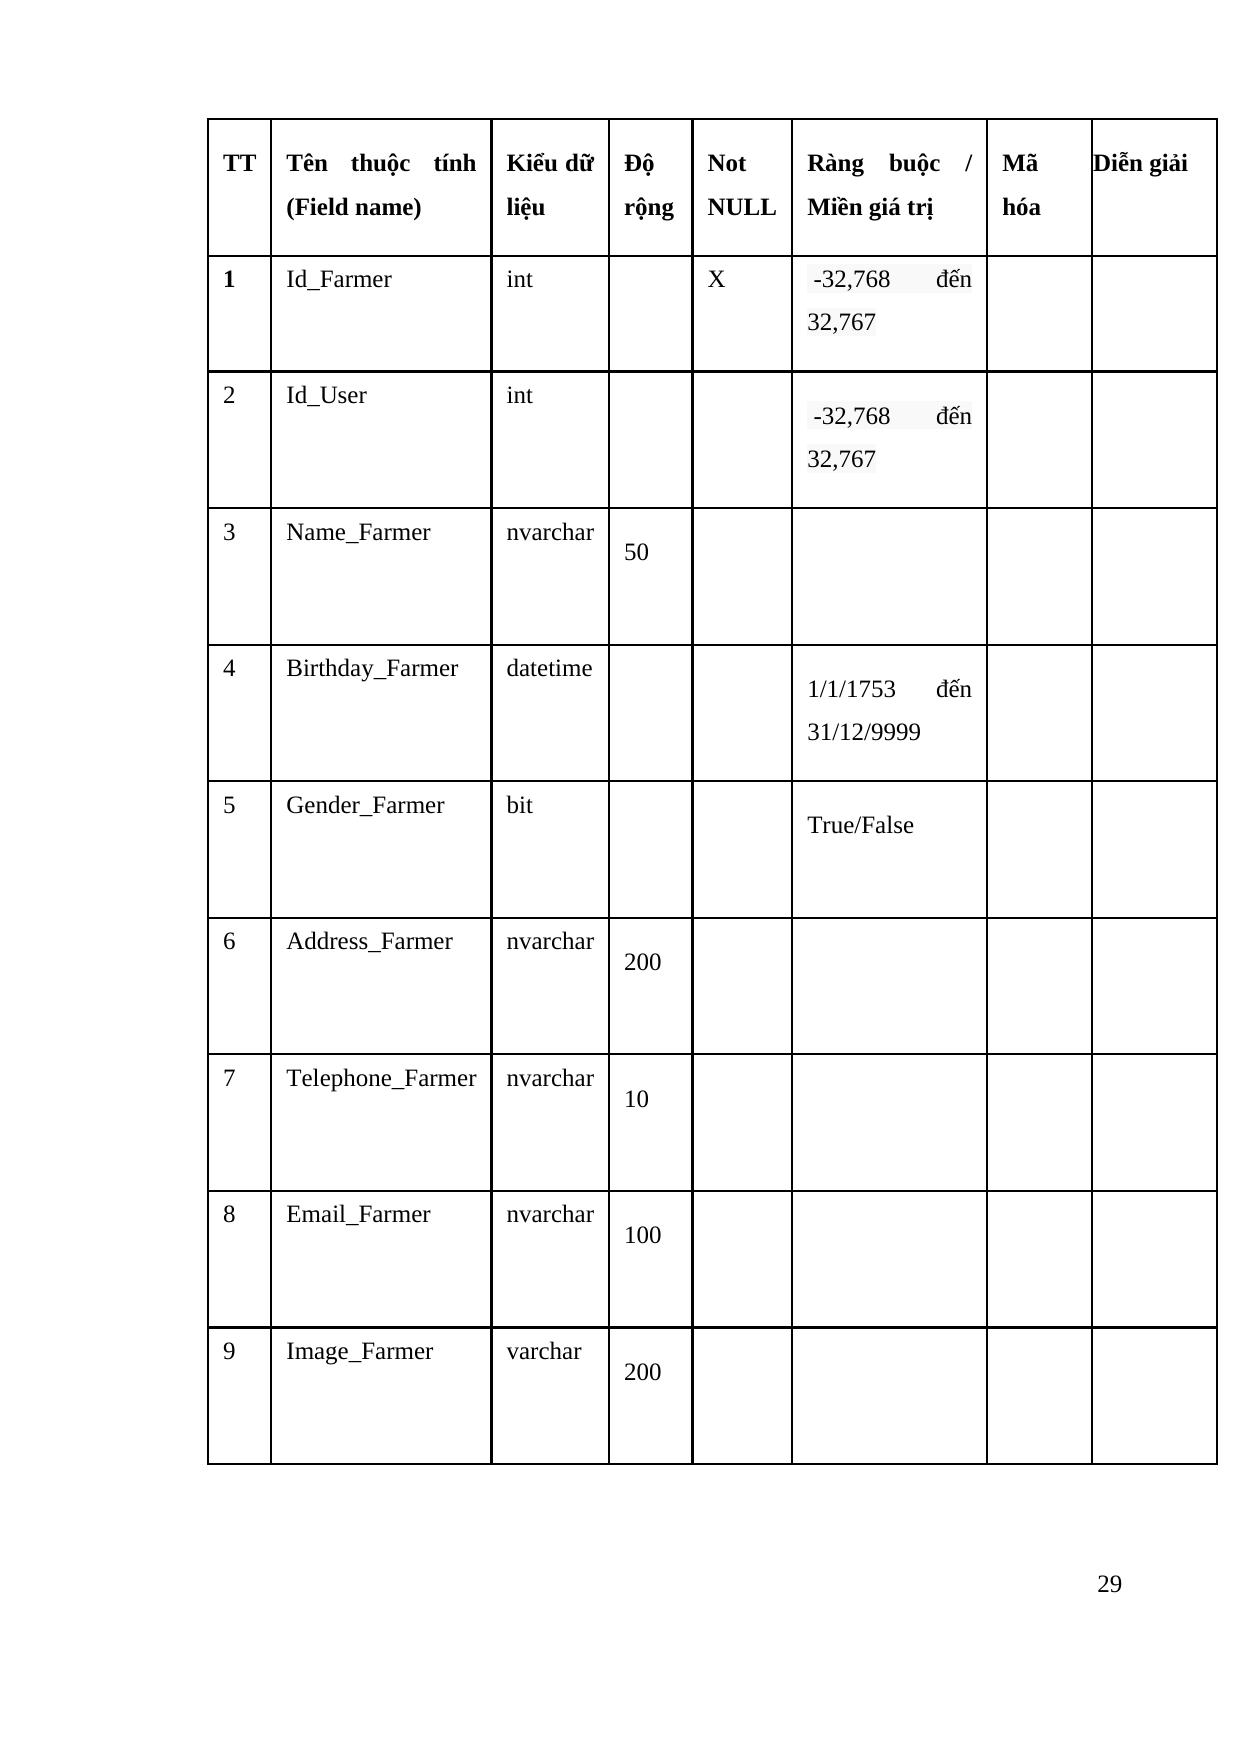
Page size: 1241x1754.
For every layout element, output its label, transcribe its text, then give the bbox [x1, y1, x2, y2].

table_cell 7 [209, 1055, 270, 1190]
table_header Tên thuộc tính (Field name) [272, 120, 490, 255]
table_cell [610, 782, 691, 917]
table_cell nvarchar [493, 509, 608, 643]
table_cell Gender_Farmer [272, 782, 490, 917]
table_cell [793, 1192, 986, 1326]
table_cell 4 [209, 646, 270, 780]
table_cell [988, 1192, 1091, 1326]
table_cell Telephone_Farmer [272, 1055, 490, 1190]
table_cell Id_Farmer [272, 257, 490, 370]
table_cell 10 [610, 1055, 691, 1190]
table_header Diễn giải [1093, 120, 1216, 255]
table_cell [610, 646, 691, 780]
table_cell [988, 1329, 1091, 1463]
table_cell Name_Farmer [272, 509, 490, 643]
table_cell 6 [209, 919, 270, 1053]
table_cell 200 [610, 1329, 691, 1463]
table_cell [694, 782, 791, 917]
table_cell [694, 1055, 791, 1190]
table_cell nvarchar [493, 1192, 608, 1326]
table_cell [1093, 646, 1216, 780]
table_cell Image_Farmer [272, 1329, 490, 1463]
table_cell [1093, 919, 1216, 1053]
table_cell [988, 782, 1091, 917]
table_cell bit [493, 782, 608, 917]
table_header Ràng buộc / Miền giá trị [793, 120, 986, 255]
table_cell [793, 509, 986, 643]
table_cell datetime [493, 646, 608, 780]
table_cell [793, 1055, 986, 1190]
table_cell -32,768 đến 32,767 [793, 373, 986, 507]
table_cell varchar [493, 1329, 608, 1463]
table_cell [1093, 1055, 1216, 1190]
table_header Mã hóa [988, 120, 1091, 255]
table_header TT [209, 120, 270, 255]
table_cell [793, 919, 986, 1053]
table_cell [988, 373, 1091, 507]
table_cell [694, 646, 791, 780]
table_cell [1093, 782, 1216, 917]
table_cell [1093, 257, 1216, 370]
table_cell int [493, 373, 608, 507]
table_header Độ rộng [610, 120, 691, 255]
table_cell [1093, 1329, 1216, 1463]
table_cell 200 [610, 919, 691, 1053]
table_cell [1093, 373, 1216, 507]
table_cell [988, 257, 1091, 370]
table_cell Address_Farmer [272, 919, 490, 1053]
table_cell 2 [209, 373, 270, 507]
table_cell [694, 1329, 791, 1463]
table_cell 9 [209, 1329, 270, 1463]
table_cell nvarchar [493, 919, 608, 1053]
table_cell [793, 1329, 986, 1463]
table_cell [988, 919, 1091, 1053]
table_cell [694, 919, 791, 1053]
table_cell [610, 373, 691, 507]
table_cell 100 [610, 1192, 691, 1326]
table_cell Birthday_Farmer [272, 646, 490, 780]
table_header Not NULL [694, 120, 791, 255]
table_cell [694, 509, 791, 643]
table_cell 1/1/1753 đến 31/12/9999 [793, 646, 986, 780]
table_cell [1093, 509, 1216, 643]
table_cell [694, 373, 791, 507]
table_cell nvarchar [493, 1055, 608, 1190]
table_cell [988, 1055, 1091, 1190]
table_cell -32,768 đến 32,767 [793, 257, 986, 370]
table_cell True/False [793, 782, 986, 917]
table_cell [988, 646, 1091, 780]
table_cell [610, 257, 691, 370]
table_cell X [694, 257, 791, 370]
table_cell [694, 1192, 791, 1326]
table_cell 50 [610, 509, 691, 643]
table_header Kiểu dữ liệu [493, 120, 608, 255]
table_cell Id_User [272, 373, 490, 507]
table_cell Email_Farmer [272, 1192, 490, 1326]
table_cell [988, 509, 1091, 643]
table_cell 8 [209, 1192, 270, 1326]
table_cell 3 [209, 509, 270, 643]
table_cell 5 [209, 782, 270, 917]
table_cell int [493, 257, 608, 370]
table_cell 1 [209, 257, 270, 370]
table_cell [1093, 1192, 1216, 1326]
